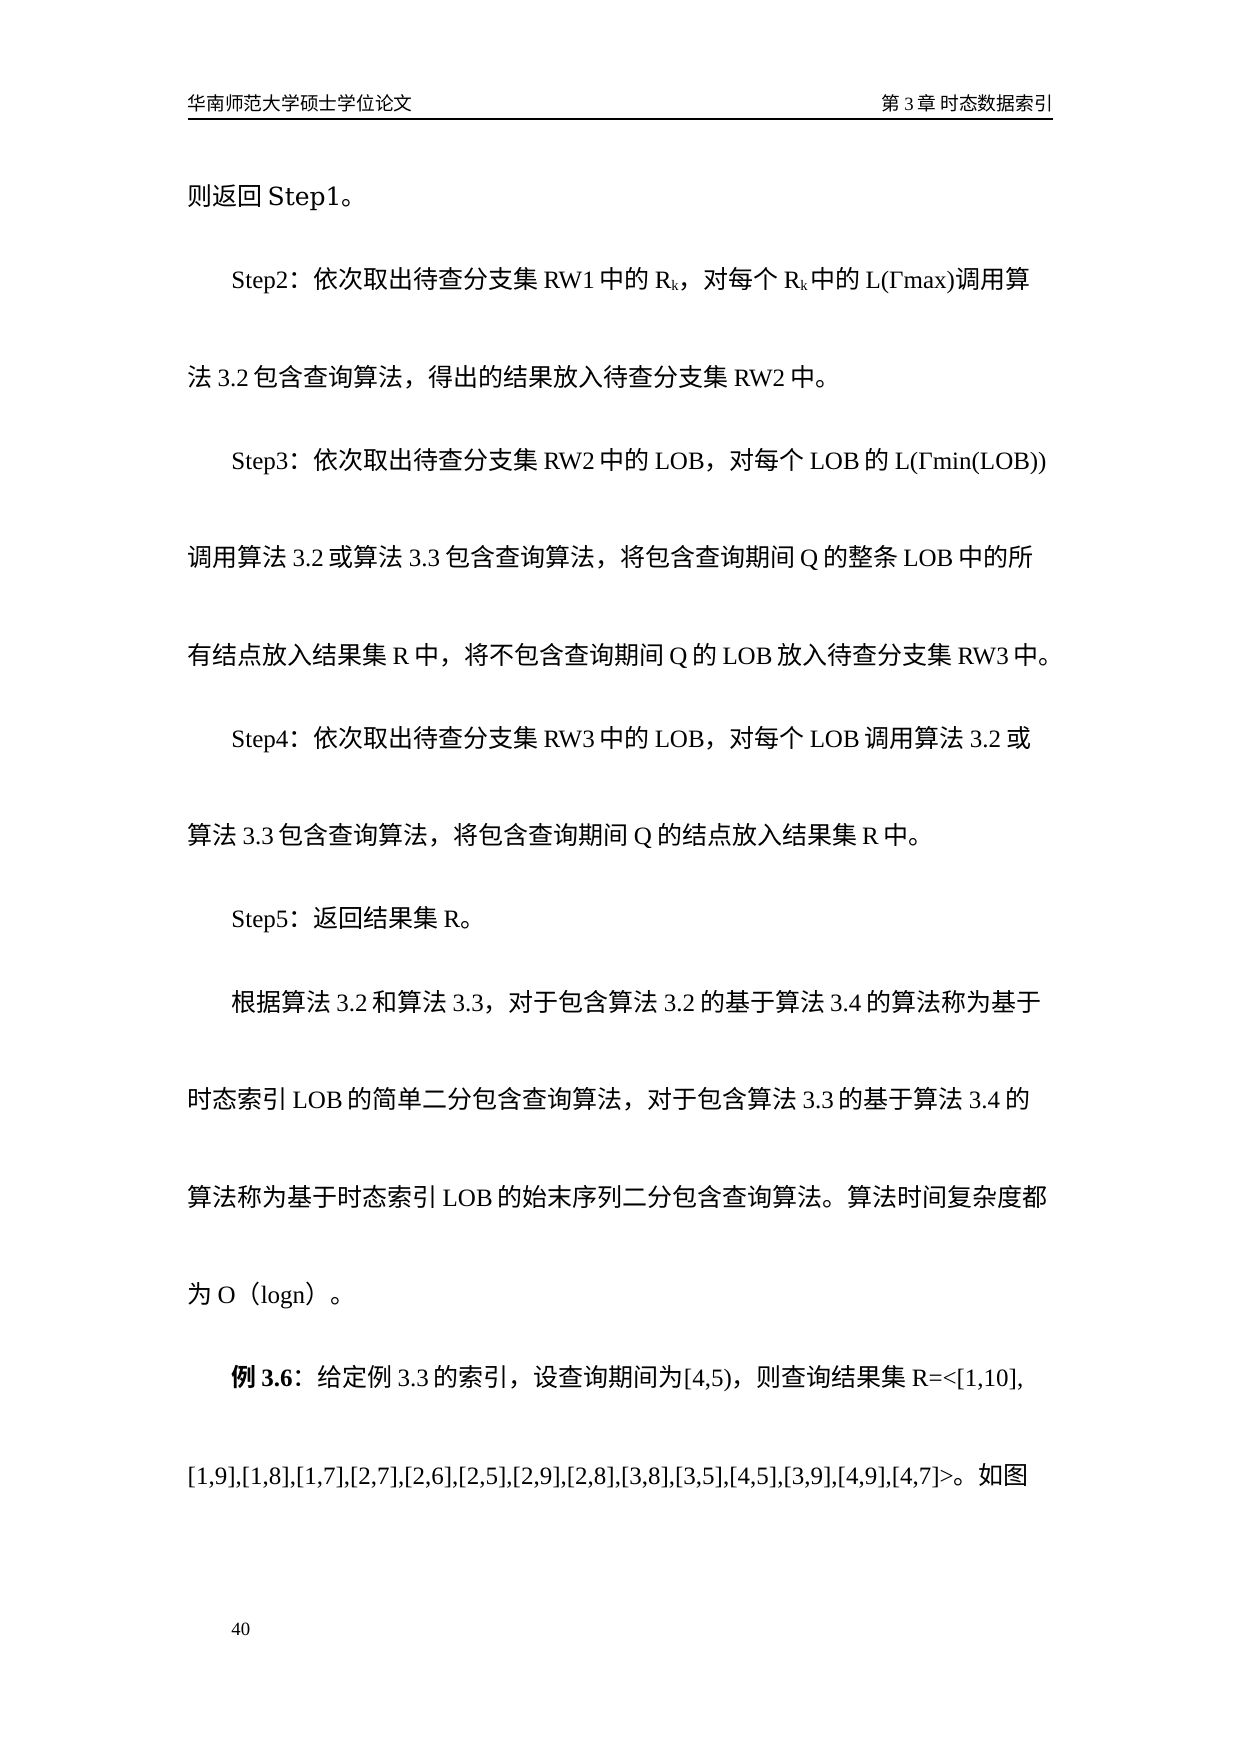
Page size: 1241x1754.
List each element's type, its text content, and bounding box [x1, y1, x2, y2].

text Step2：依次取出待查分支集RW1中的Rk，对每个Rk中的L(Γmax)调用算法3.2包含查询算法，得出的结果放入待查分支集RW2中。 [187, 245, 1053, 408]
text 根据算法3.2和算法3.3，对于包含算法3.2的基于算法3.4的算法称为基于时态索引LOB的简单二分包含查询算法，对于包含算法3.3的基于算法3.4的算法称为基于时态索引LOB的始末序列二分包含查询算法。算法时间复杂度都为O（logn）。 [187, 968, 1053, 1325]
text Step3：依次取出待查分支集RW2中的LOB，对每个LOB的L(Γmin(LOB))调用算法3.2或算法3.3包含查询算法，将包含查询期间Q的整条LOB中的所有结点放入结果集R中，将不包含查询期间Q的LOB放入待查分支集RW3中。 [187, 426, 1053, 686]
text Step4：依次取出待查分支集RW3中的LOB，对每个LOB调用算法3.2或算法3.3包含查询算法，将包含查询期间Q的结点放入结果集R中。 [187, 704, 1053, 866]
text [187, 1343, 1053, 1506]
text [187, 162, 1053, 227]
text Step5：返回结果集R。 [187, 884, 1053, 949]
